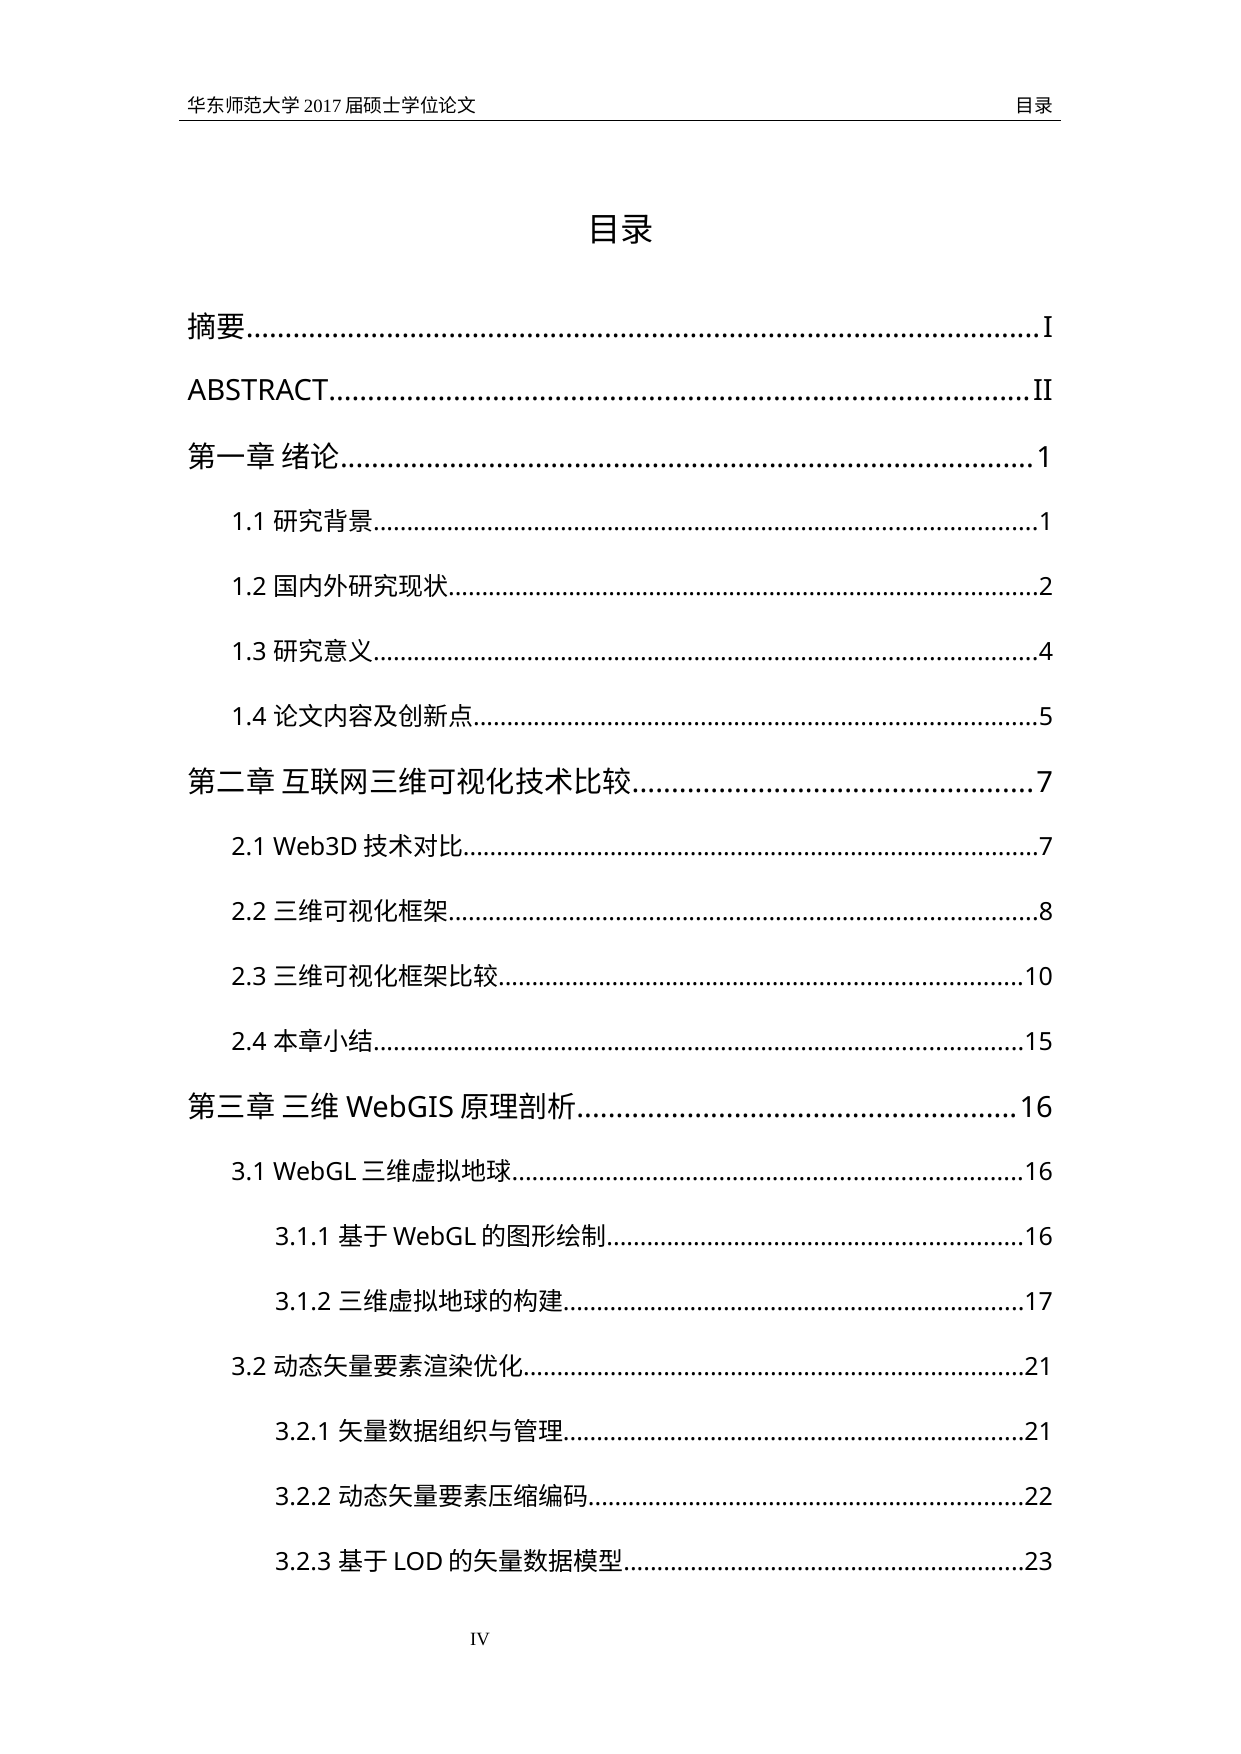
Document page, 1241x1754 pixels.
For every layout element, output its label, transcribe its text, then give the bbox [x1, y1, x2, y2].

text 3.1.1 基于WebGL的图形绘制 16 [275, 1202, 1053, 1267]
text 3.2.1 矢量数据组织与管理 21 [275, 1397, 1053, 1462]
text 1.2 国内外研究现状 2 [231, 552, 1053, 617]
text 3.1.2 三维虚拟地球的构建 17 [275, 1267, 1053, 1332]
text 1.4 论文内容及创新点 5 [231, 682, 1053, 747]
text 3.1 WebGL三维虚拟地球 16 [231, 1137, 1053, 1202]
text 2.4 本章小结 15 [231, 1007, 1053, 1072]
text 第三章 三维WebGIS原理剖析 16 [187, 1072, 1053, 1137]
text ABSTRACT II [187, 357, 1053, 422]
text 2.1 Web3D技术对比 7 [231, 812, 1053, 877]
text 3.2.3 基于LOD的矢量数据模型 23 [275, 1527, 1053, 1592]
text 第一章 绪论 1 [187, 422, 1053, 487]
text 2.2 三维可视化框架 8 [231, 877, 1053, 942]
text 2.3 三维可视化框架比较 10 [231, 942, 1053, 1007]
text 第二章 互联网三维可视化技术比较 7 [187, 747, 1053, 812]
text 3.2 动态矢量要素渲染优化 21 [231, 1332, 1053, 1397]
text 目录 [187, 194, 1053, 259]
text 摘要 I [187, 292, 1053, 357]
text 3.2.2 动态矢量要素压缩编码 22 [275, 1462, 1053, 1527]
text 1.1 研究背景 1 [231, 487, 1053, 552]
text 1.3 研究意义 4 [231, 617, 1053, 682]
